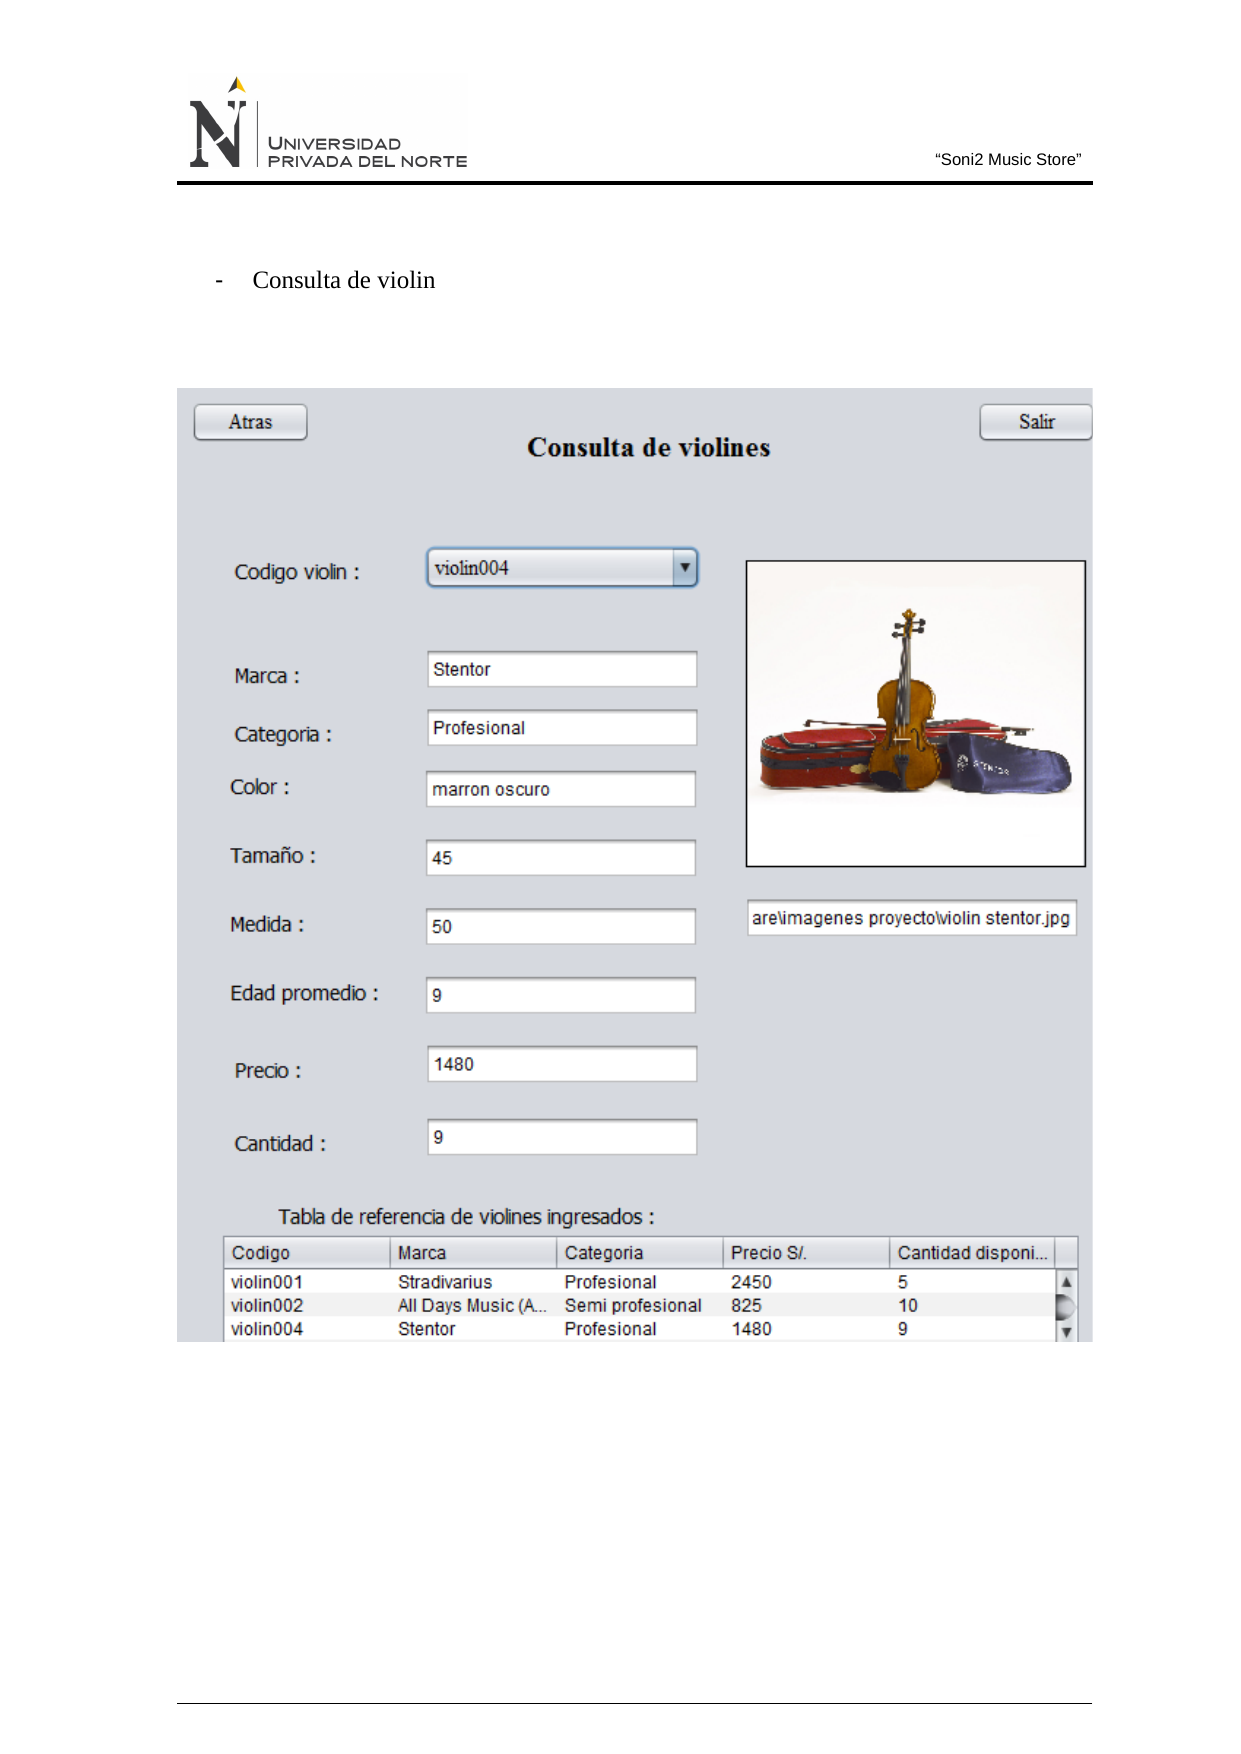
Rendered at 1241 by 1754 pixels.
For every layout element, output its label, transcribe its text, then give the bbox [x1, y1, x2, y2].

list Consulta de violin [215, 265, 1092, 294]
picture [177, 388, 1093, 1342]
picture [188, 73, 469, 169]
